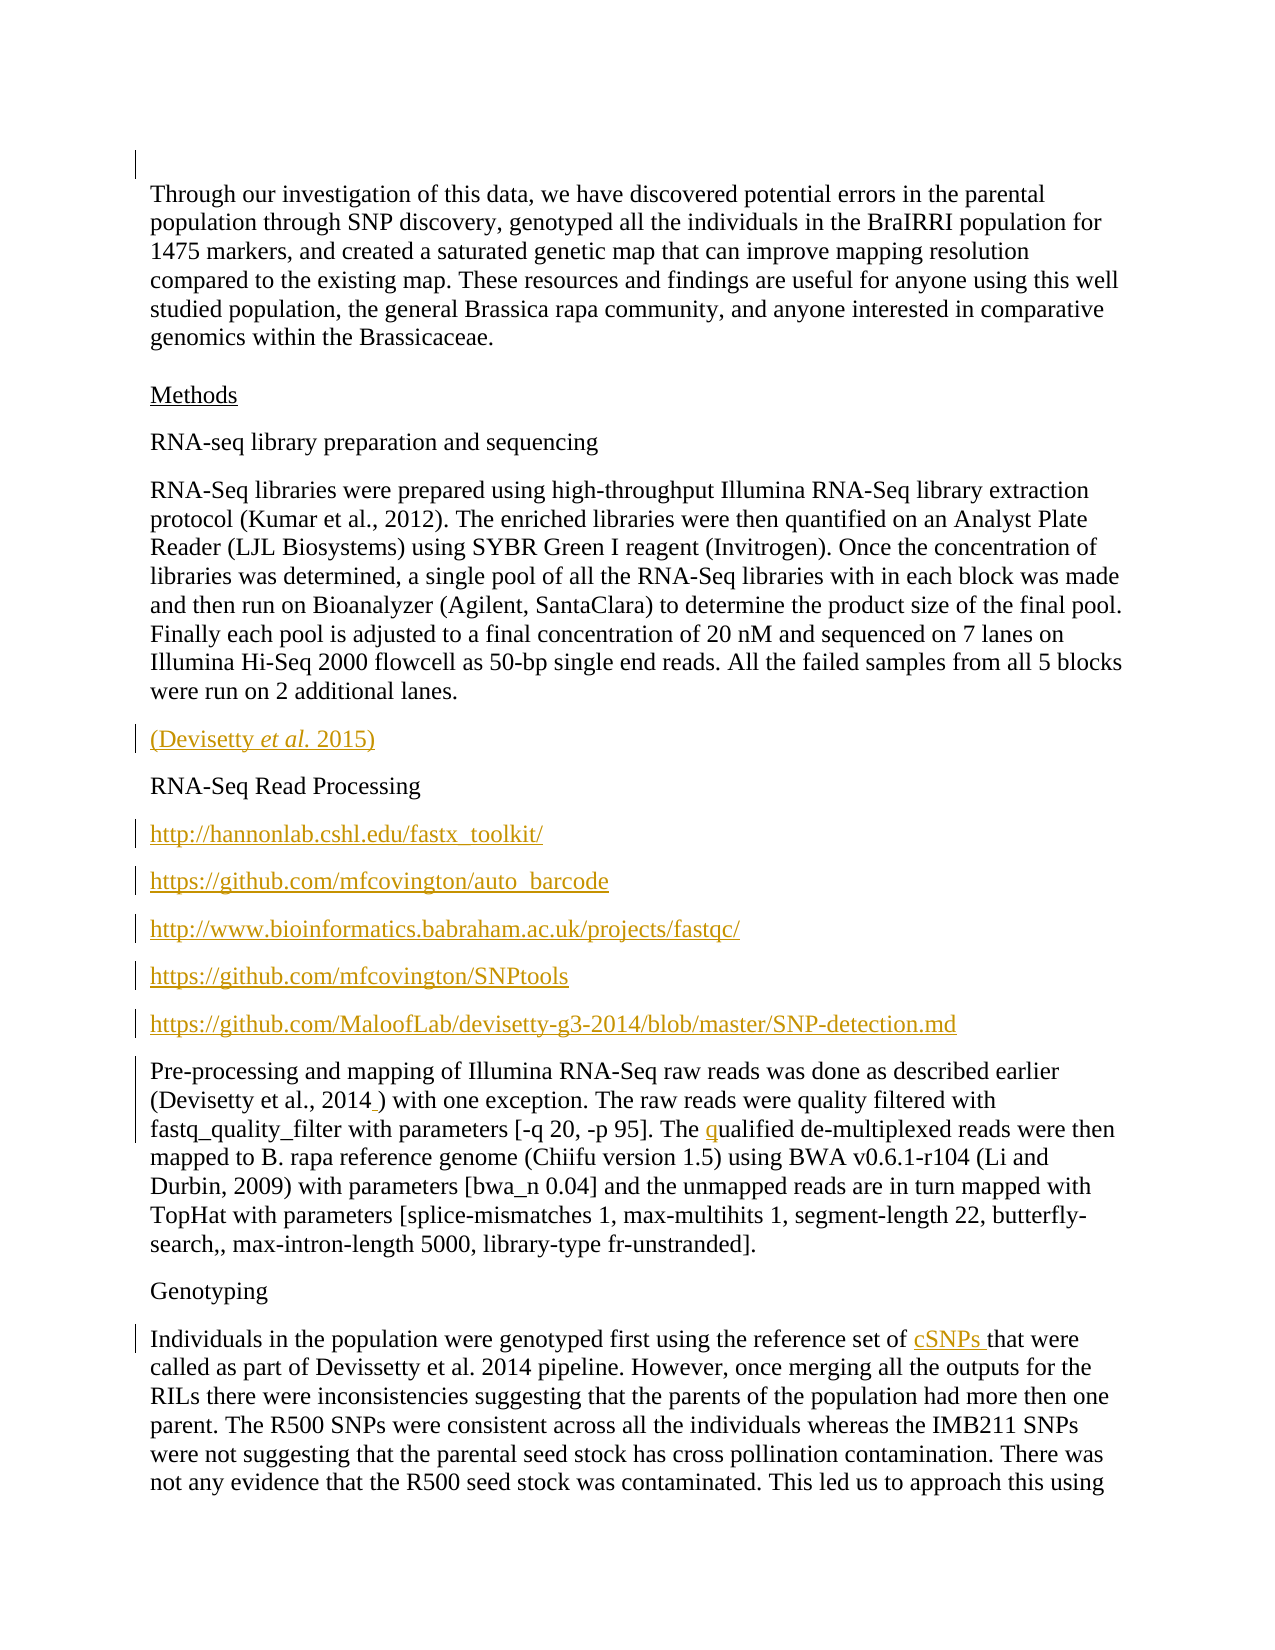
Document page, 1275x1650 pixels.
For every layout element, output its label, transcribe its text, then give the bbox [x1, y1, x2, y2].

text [150, 1324, 1125, 1496]
subtitle Through our investigation of this data, we have discovered potential errors in the parental population through SNP discovery, genotyped all the individuals in the BraIRRI population for 1475 markers, and created a saturated genetic map that can improve mapping resolution compared to the existing map. These resources and findings are useful for anyone using this well studied population, the general Brassica rapa community, and anyone interested in comparative genomics within the Brassicaceae. [150, 179, 1125, 351]
text Pre-processing and mapping of Illumina RNA-Seq raw reads was done as described earlier (Devisetty et al., 2014) with one exception. The raw reads were quality filtered with fastq_quality_filter with parameters [-q 20, -p 95]. The ualified de-multiplexed reads were then mapped to B. rapa reference genome (Chiifu version 1.5) using BWA v0.6.1-r104 (Li and Durbin, 2009) with parameters [bwa_n 0.04] and the unmapped reads are in turn mapped with TopHat with parameters [splice-mismatches 1, max-multihits 1, segment-length 22, butterfly-search,, max-intron-length 5000, library-type fr-unstranded]. [150, 1056, 1125, 1257]
text RNA-Seq Read Processing [150, 771, 1125, 800]
text RNA-Seq libraries were prepared using high-throughput Illumina RNA-Seq library extraction protocol (Kumar et al., 2012). The enriched libraries were then quantified on an Analyst Plate Reader (LJL Biosystems) using SYBR Green I reagent (Invitrogen). Once the concentration of libraries was determined, a single pool of all the RNA-Seq libraries with in each block was made and then run on Bioanalyzer (Agilent, SantaClara) to determine the product size of the final pool. Finally each pool is adjusted to a final concentration of 20 nM and sequenced on 7 lanes on Illumina Hi-Seq 2000 flowcell as 50-bp single end reads. All the failed samples from all 5 blocks were run on 2 additional lanes. [150, 475, 1125, 705]
subtitle Methods [150, 380, 1125, 409]
text RNA-seq library preparation and sequencing [150, 427, 1125, 456]
text Genotyping [150, 1276, 1125, 1305]
